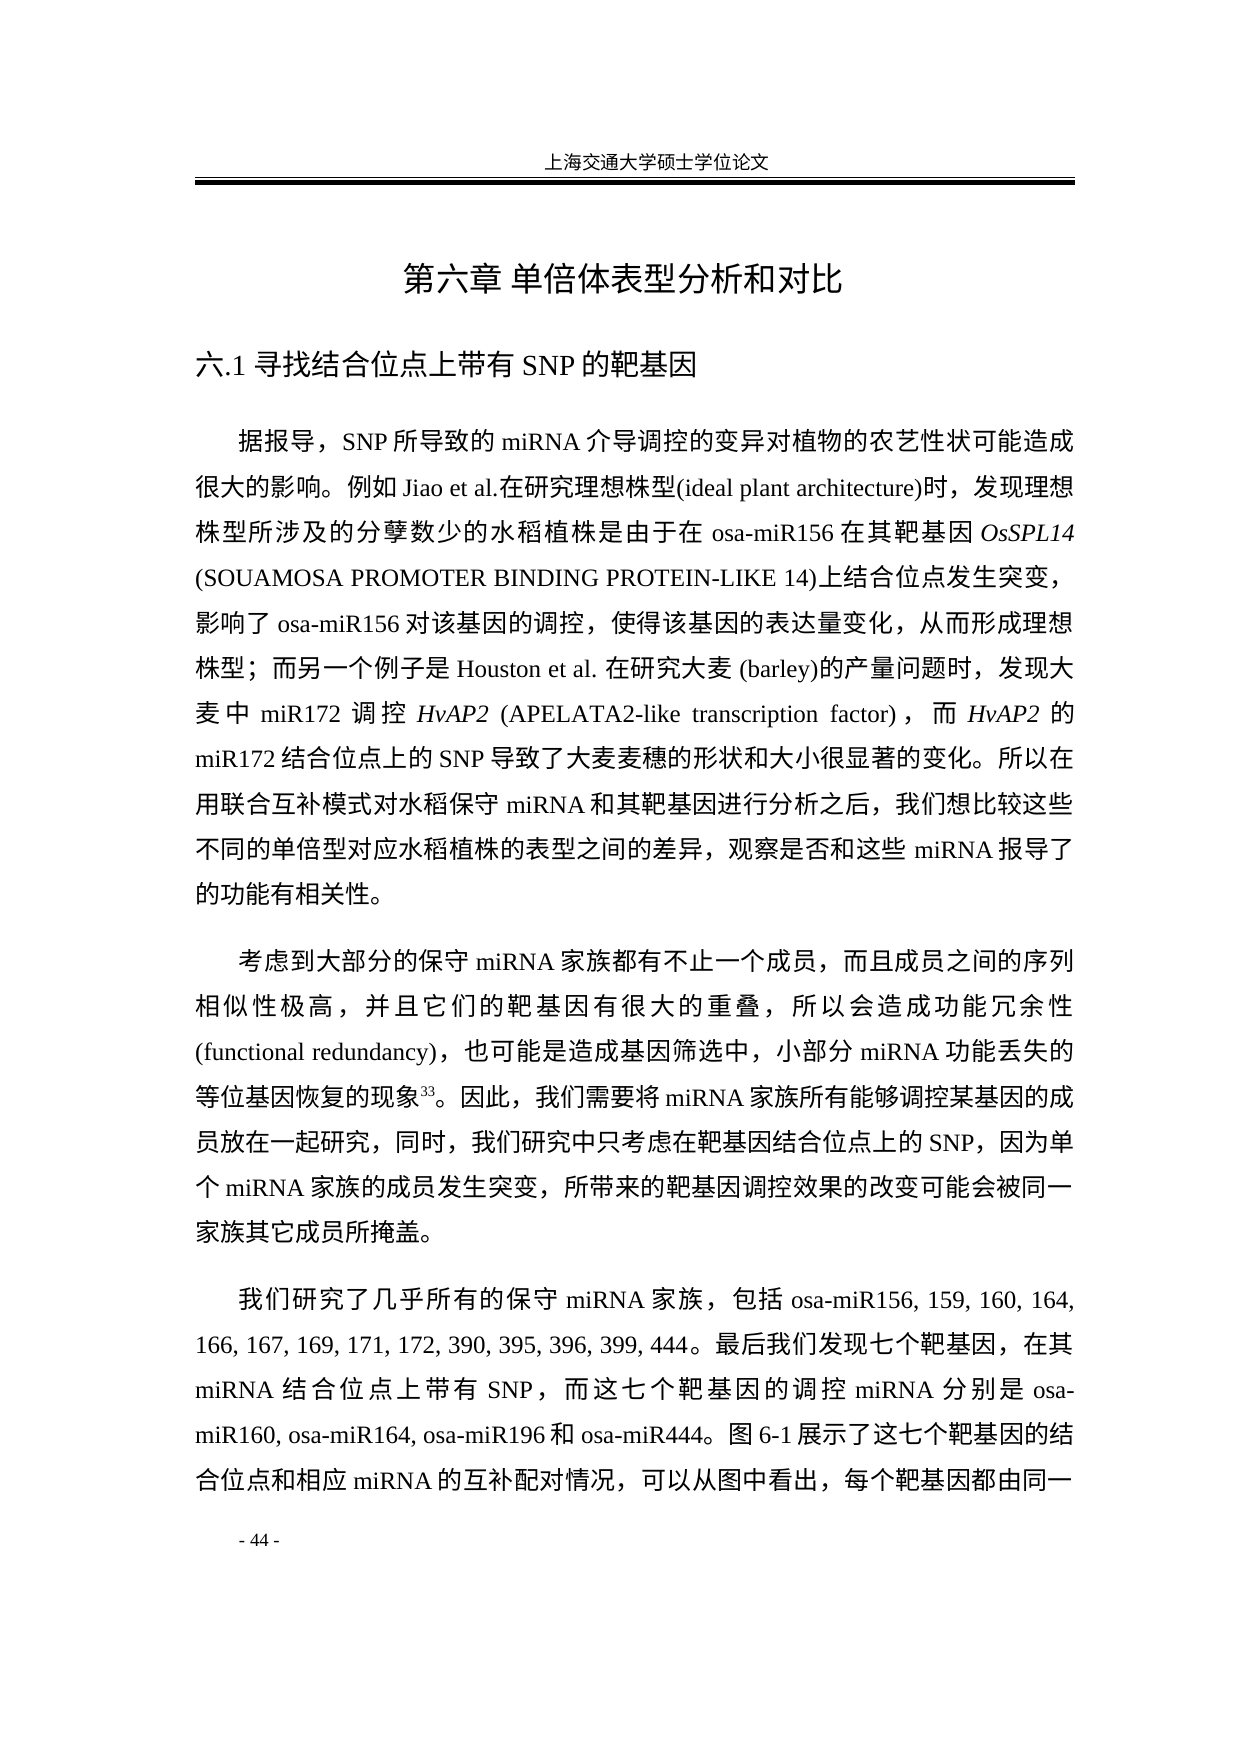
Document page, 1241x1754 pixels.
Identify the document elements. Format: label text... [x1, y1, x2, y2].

subtitle 单倍体表型分析和对比 [225, 252, 1075, 301]
text 据报导，SNP所导致的miRNA介导调控的变异对植物的农艺性状可能造成很大的影响。例如Jiao et al.在研究理想株型(ideal plant architecture)时，发现理想株型所涉及的分孽数少的水稻植株是由于在osa-miR156在其靶基因OsSPL14 (SOUAMOSA PROMOTER BINDING PROTEIN-LIKE 14)上结合位点发生突变，影响了osa-miR156对该基因的调控，使得该基因的表达量变化，从而形成理想株型；而另一个例子是Houston et al. 在研究大麦 (barley)的产量问题时，发现大麦中miR172调控HvAP2 (APELATA2-like transcription factor)，而HvAP2的miR172结合位点上的SNP导致了大麦麦穗的形状和大小很显著的变化。所以在用联合互补模式对水稻保守miRNA和其靶基因进行分析之后，我们想比较这些不同的单倍型对应水稻植株的表型之间的差异，观察是否和这些miRNA报导了的功能有相关性。 [195, 422, 1075, 911]
text 考虑到大部分的保守miRNA家族都有不止一个成员，而且成员之间的序列相似性极高，并且它们的靶基因有很大的重叠，所以会造成功能冗余性 (functional redundancy)，也可能是造成基因筛选中，小部分miRNA功能丢失的等位基因恢复的现象。因此，我们需要将miRNA家族所有能够调控某基因的成员放在一起研究，同时，我们研究中只考虑在靶基因结合位点上的SNP，因为单个miRNA家族的成员发生突变，所带来的靶基因调控效果的改变可能会被同一家族其它成员所掩盖。 [195, 941, 1075, 1249]
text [195, 1279, 1075, 1497]
subtitle 寻找结合位点上带有SNP的靶基因 [195, 342, 1075, 384]
